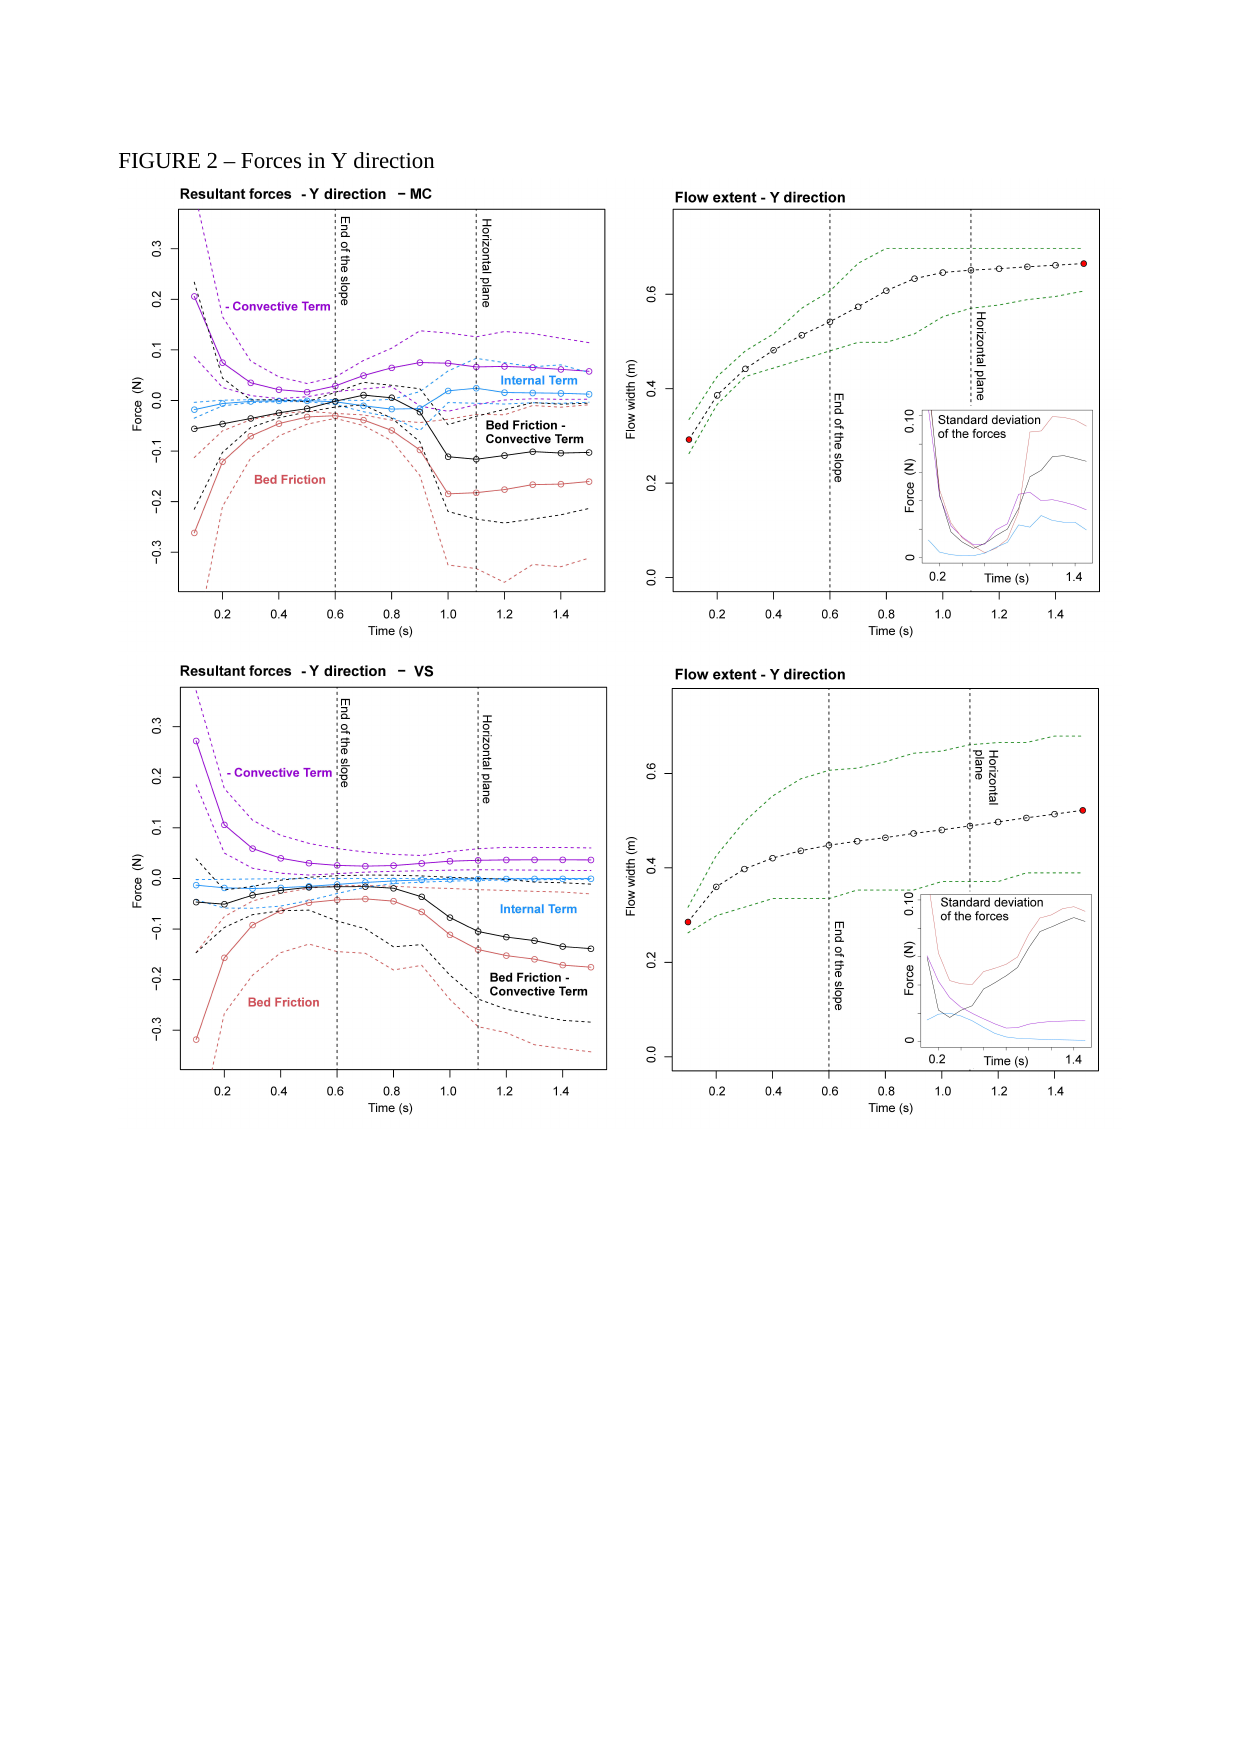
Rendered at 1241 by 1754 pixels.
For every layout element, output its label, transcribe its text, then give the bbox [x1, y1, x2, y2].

picture [118, 655, 1123, 1129]
text FIGURE 2 – Forces in Y direction FIGURE 3 – Powers [118, 148, 1122, 178]
picture [118, 178, 1123, 652]
